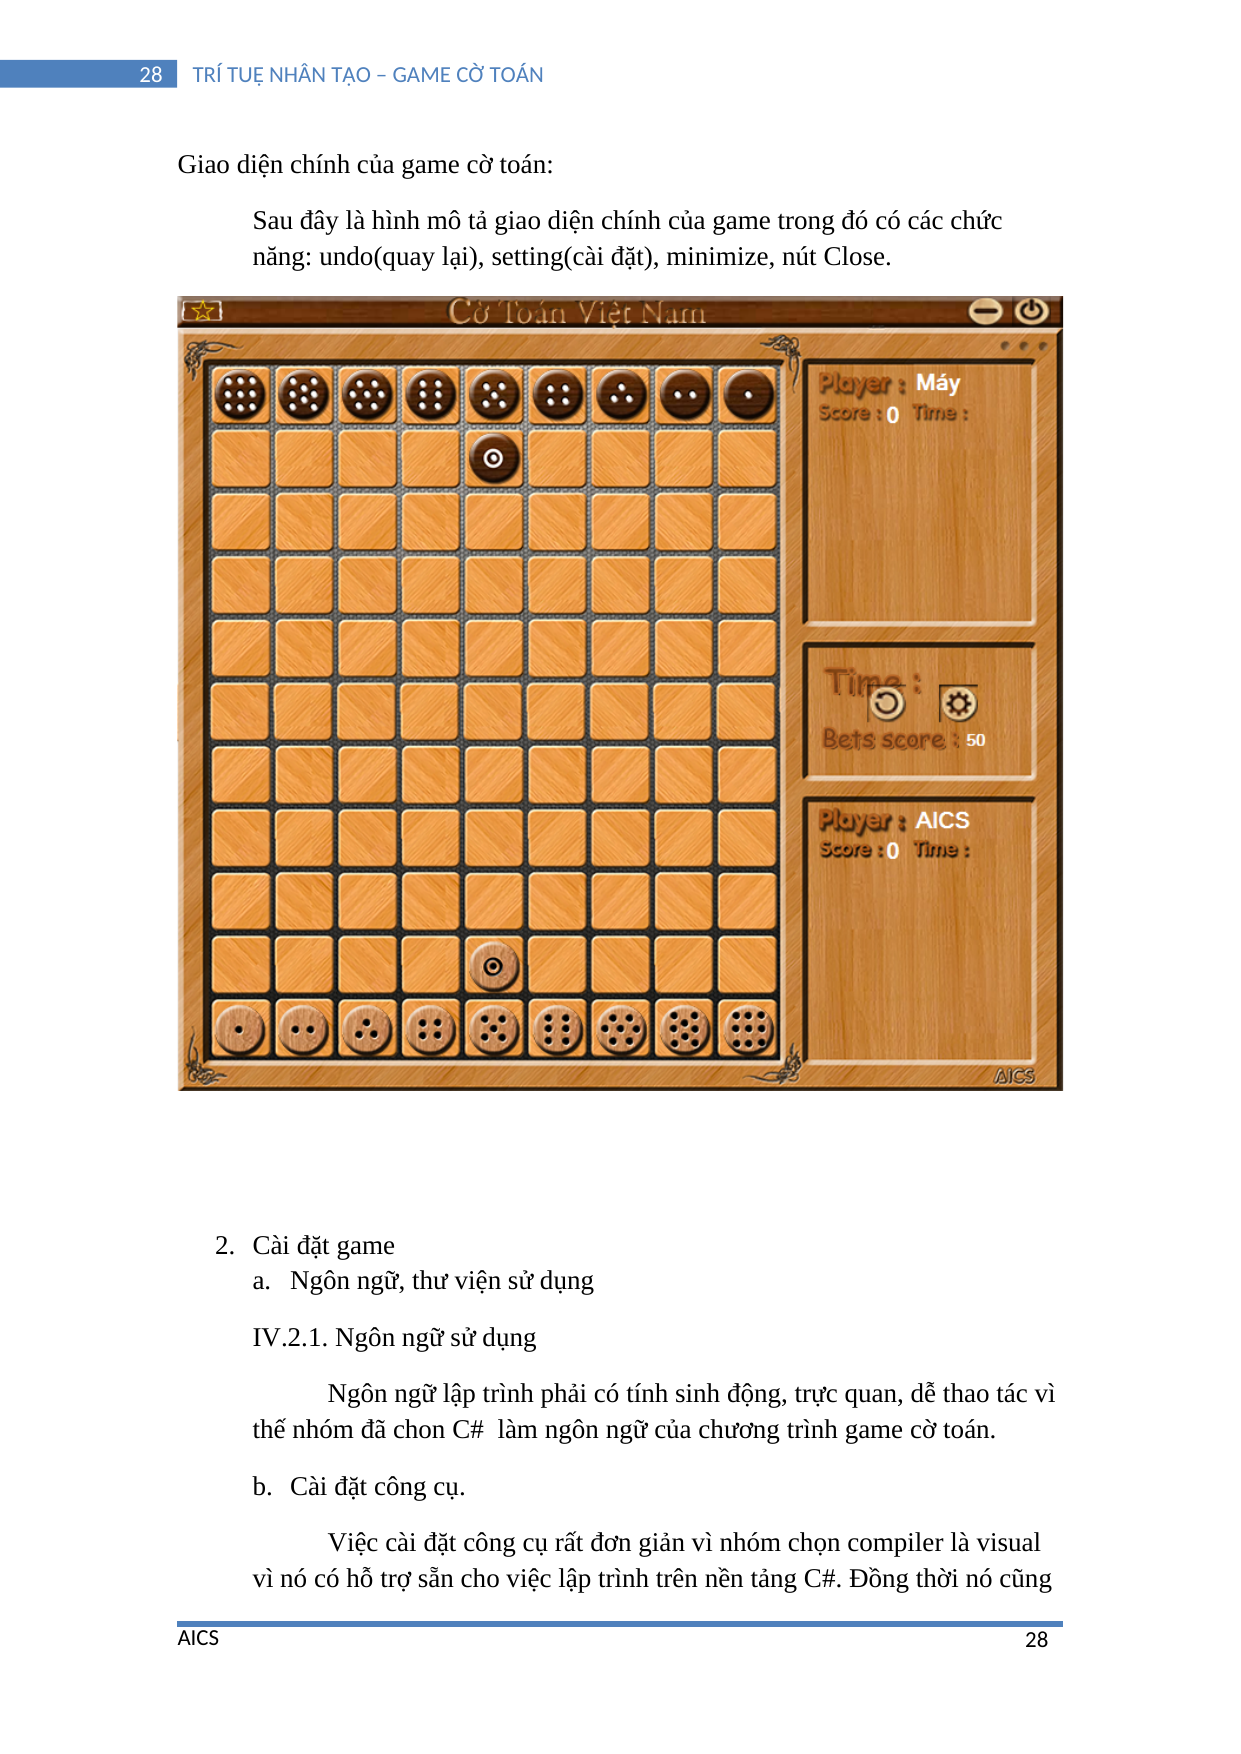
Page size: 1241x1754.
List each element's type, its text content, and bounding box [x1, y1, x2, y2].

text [252, 1526, 1063, 1593]
list Cài đặt công cụ. [252, 1470, 1063, 1501]
text IV.2.1. Ngôn ngữ sử dụng [252, 1321, 1063, 1352]
picture [177, 296, 1064, 1091]
text Giao diện chính của game cờ toán: [177, 148, 1063, 179]
text Sau đây là hình mô tả giao diện chính của game trong đó có các chức năng: undo(quay lại), setting(cài đặt), minimize, nút Close. [252, 204, 1063, 271]
list Ngôn ngữ, thư viện sử dụng [252, 1264, 1063, 1296]
list Cài đặt game [215, 1229, 1063, 1260]
text Ngôn ngữ lập trình phải có tính sinh động, trực quan, dễ thao tác vì thế nhóm đã chon C# làm ngôn ngữ của chương trình game cờ toán. [252, 1378, 1063, 1444]
